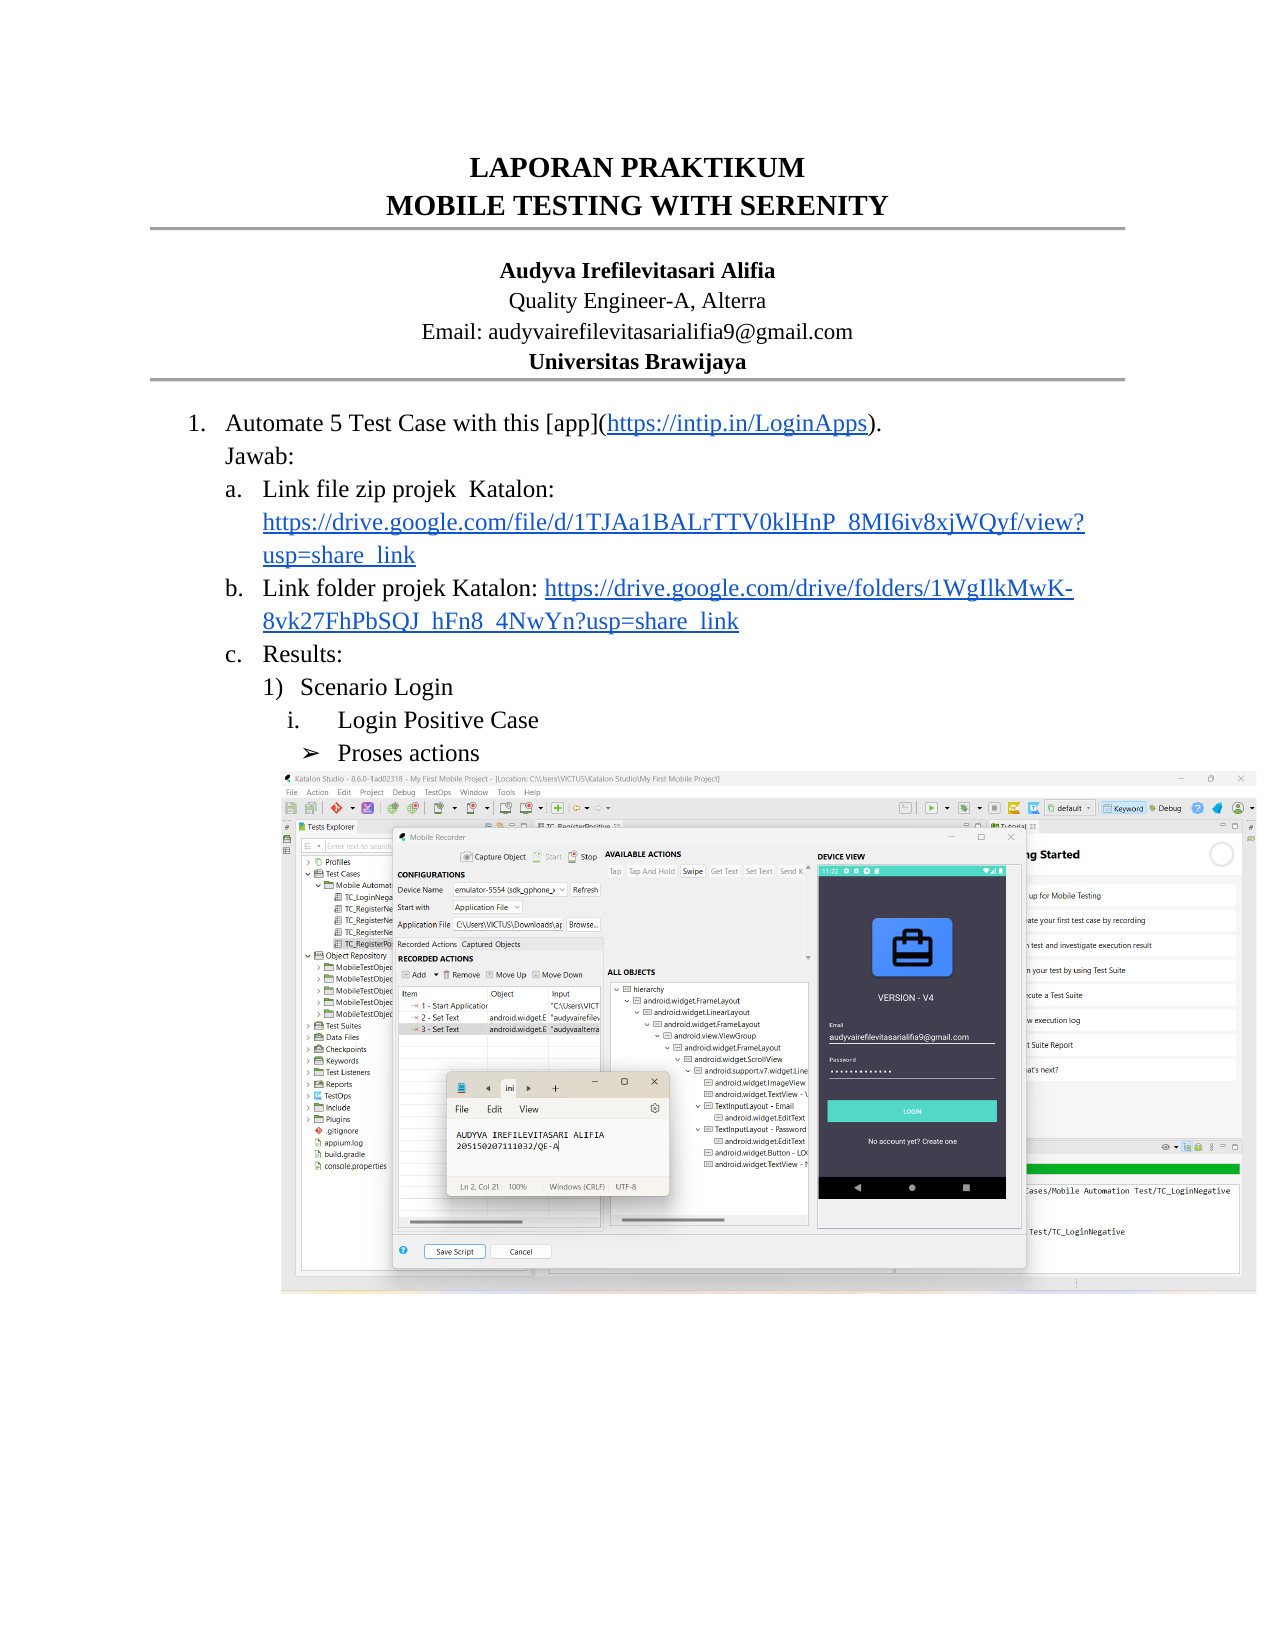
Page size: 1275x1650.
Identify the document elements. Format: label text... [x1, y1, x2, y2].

text LAPORAN PRAKTIKUM [150, 150, 1125, 183]
text Quality Engineer-A, Alterra [150, 287, 1125, 314]
picture [281, 771, 1257, 1294]
text MOBILE TESTING WITH SERENITY [150, 188, 1125, 222]
list Proses actions [300, 738, 1125, 767]
list Link folder projek Katalon: https://drive.google.com/drive/folders/1WgIlkMwK-8vk27FhPbSQJ_hFn8_4NwYn?usp=share_link [225, 573, 1125, 635]
text Universitas Brawijaya [150, 348, 1125, 374]
text Jawab: [225, 441, 1125, 470]
list Results: [225, 639, 1125, 668]
text Email: audyvairefilevitasarialifia9@gmail.com [150, 318, 1125, 344]
list Link file zip projek Katalon: https://drive.google.com/file/d/1TJAa1BALrTTV0klHnP_8MI6iv8xjWQyf/view?usp=share_link [225, 474, 1125, 569]
list Login Positive Case [300, 706, 1125, 734]
list Automate 5 Test Case with this [app](https://intip.in/LoginApps). [187, 408, 1125, 437]
text Audyva Irefilevitasari Alifia [150, 257, 1125, 284]
list Scenario Login [262, 672, 1125, 701]
